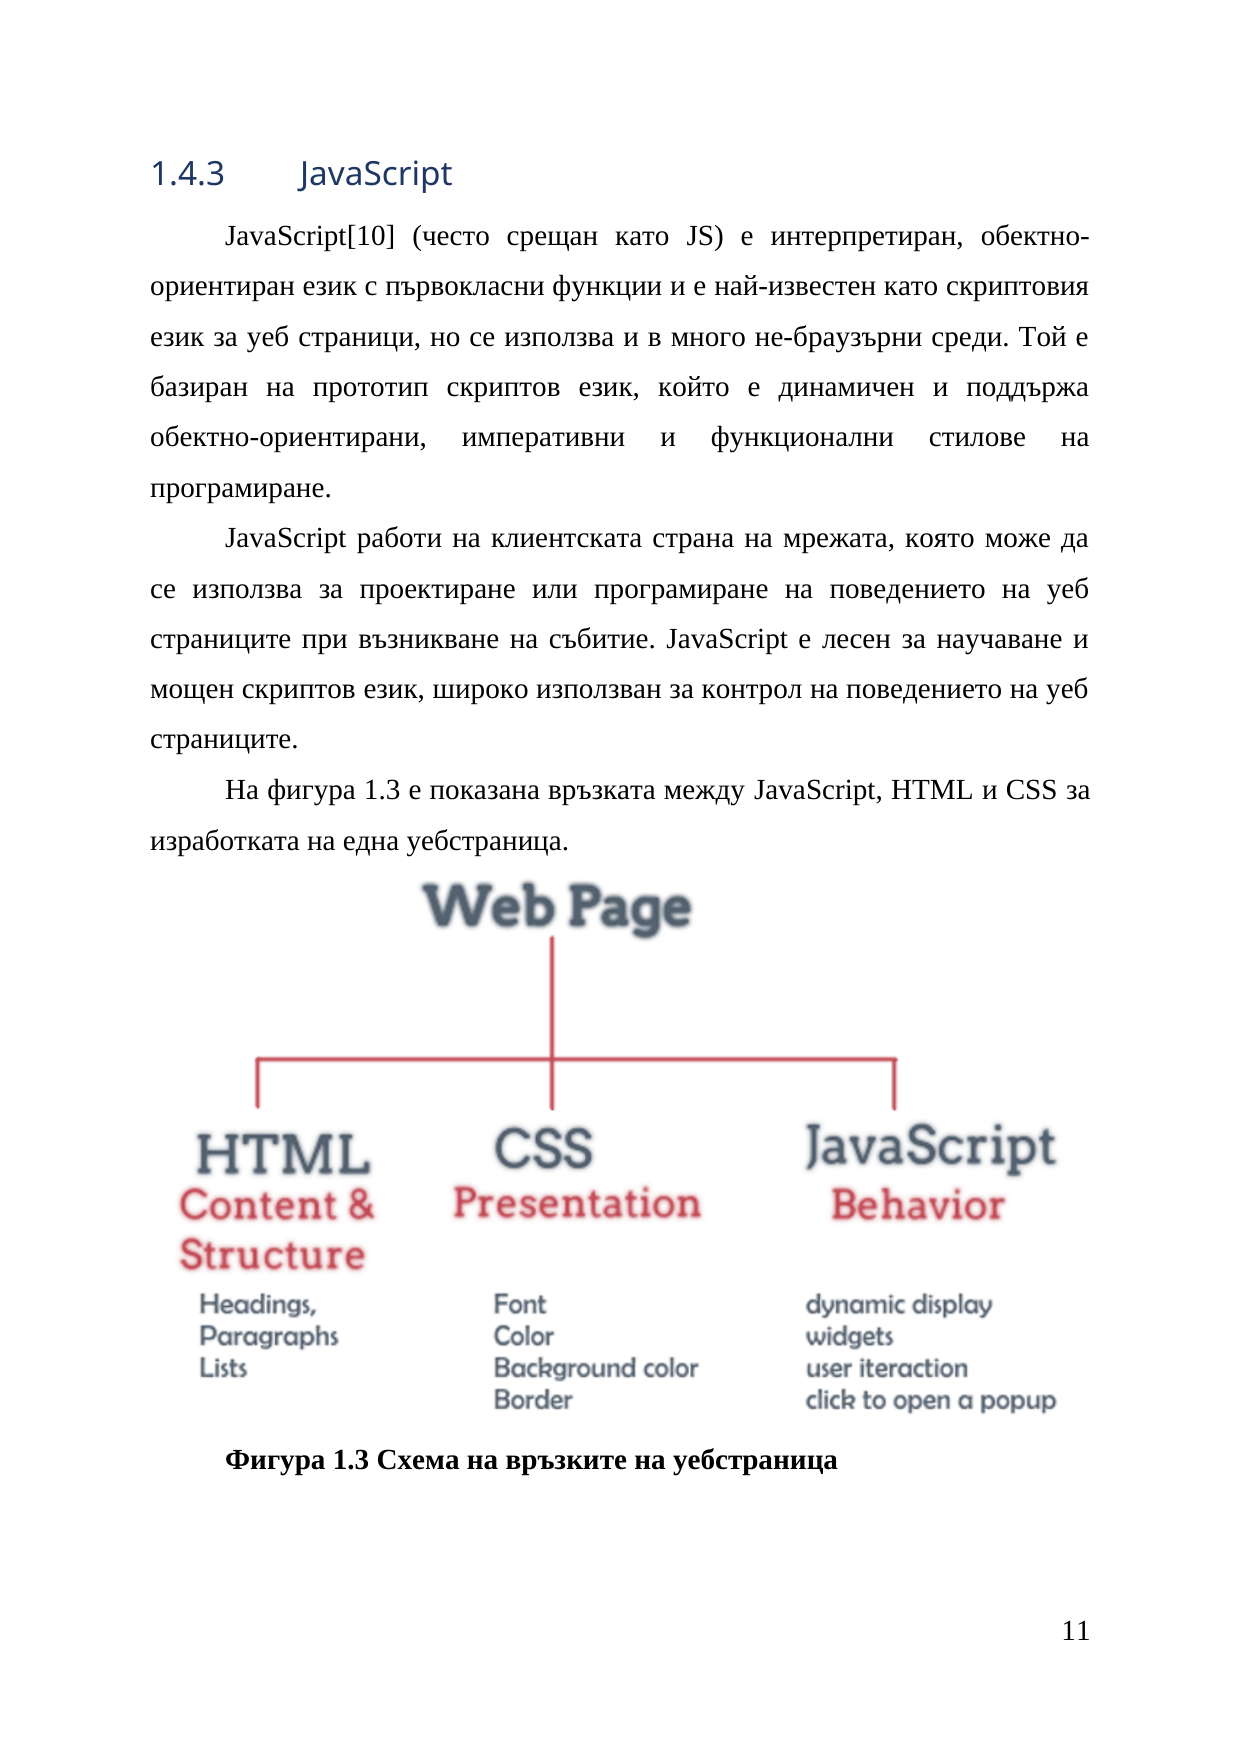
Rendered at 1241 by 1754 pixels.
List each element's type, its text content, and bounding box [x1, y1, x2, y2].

picture [150, 873, 1091, 1425]
subtitle JavaScript [150, 150, 1090, 195]
text JavaScript работи на клиентската страна на мрежата, която може да се използва за проектиране или програмиране на поведението на уеб страниците при възникване на събитие. JavaScript е лесен за научаване и мощен скриптов език, широко използван за контрол на поведението на уеб страниците. [150, 520, 1090, 755]
text На фигура 1.3 е показана връзката между JavaScript, HTML и CSS за изработката на една уебстраница. [150, 772, 1090, 856]
text Фигура 1.3 Схема на връзките на уебстраница [150, 1442, 1090, 1476]
text JavaScript[10] (често срещан като JS) е интерпретиран, обектно-ориентиран език с първокласни функции и е най-известен като скриптовия език за уеб страници, но се използва и в много не-браузърни среди. Той е базиран на прототип скриптов език, който е динамичен и поддържа обектно-ориентирани, императивни и функционални стилове на програмиране. [150, 218, 1090, 503]
